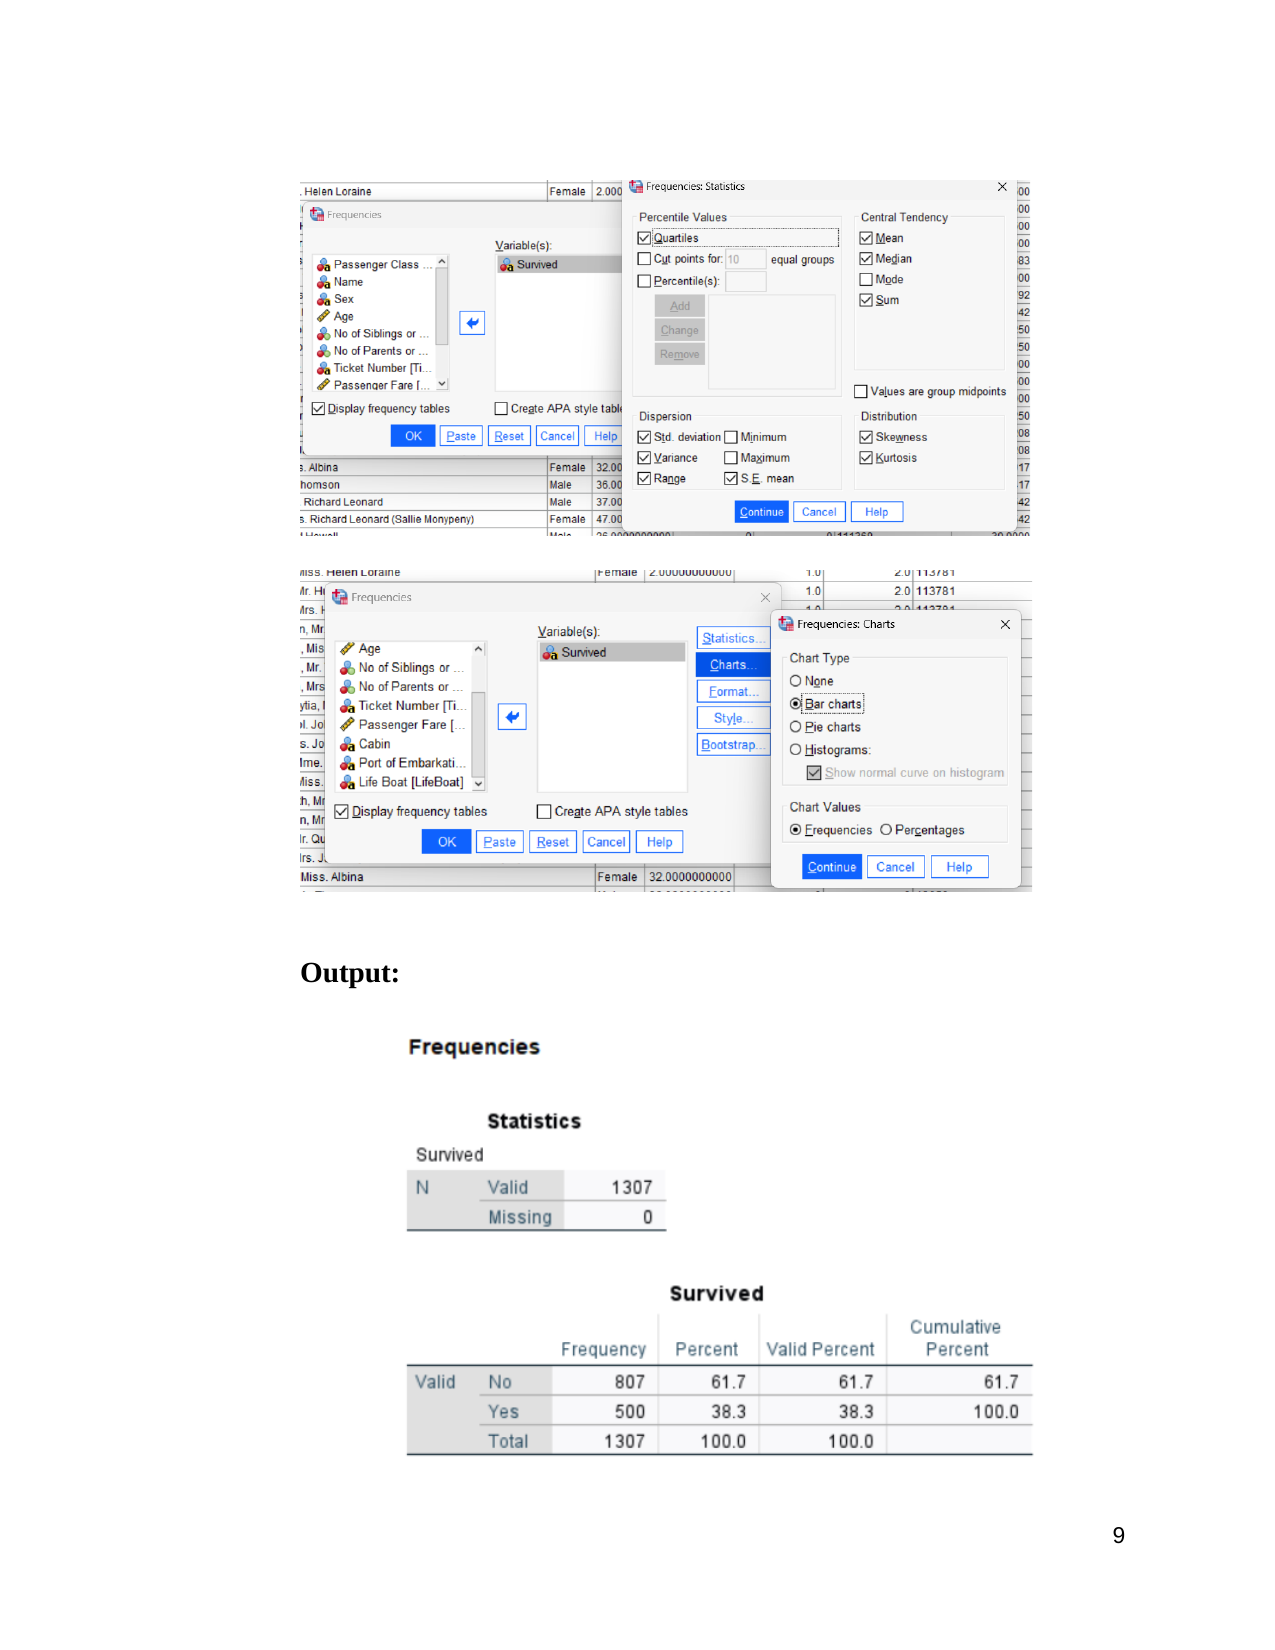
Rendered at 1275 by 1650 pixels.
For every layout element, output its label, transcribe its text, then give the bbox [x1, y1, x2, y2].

picture [300, 180, 1030, 536]
text Output: [225, 956, 1125, 989]
picture [300, 570, 1033, 892]
picture [375, 1024, 1050, 1461]
